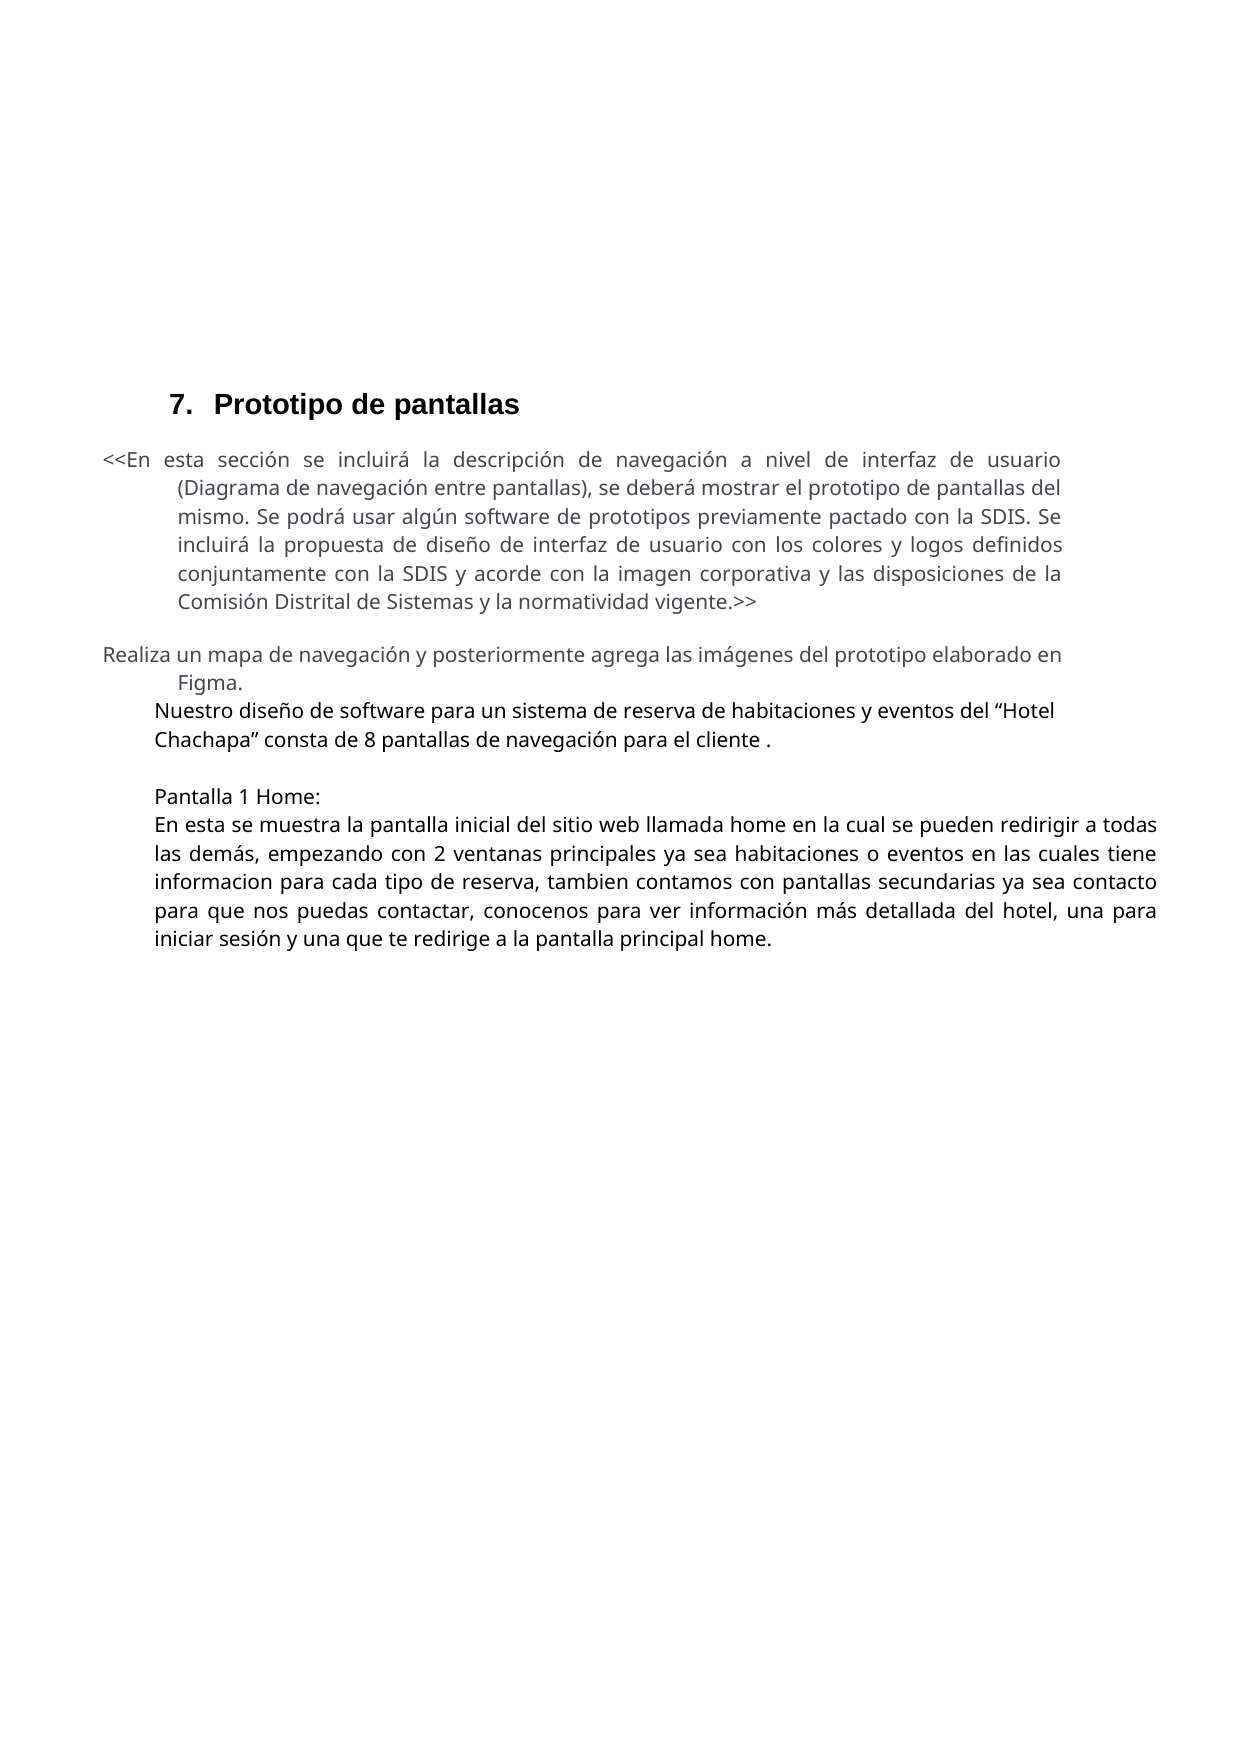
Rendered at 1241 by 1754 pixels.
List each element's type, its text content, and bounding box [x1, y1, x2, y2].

text Pantalla 1 Home: [154, 782, 1159, 810]
text <<En esta sección se incluirá la descripción de navegación a nivel de interfaz de usuario (Diagrama de navegación entre pantallas), se deberá mostrar el prototipo de pantallas del mismo. Se podrá usar algún software de prototipos previamente pactado con la SDIS. Se incluirá la propuesta de diseño de interfaz de usuario con los colores y logos definidos conjuntamente con la SDIS y acorde con la imagen corporativa y las disposiciones de la Comisión Distrital de Sistemas y la normatividad vigente.>> [102, 445, 1063, 616]
text Realiza un mapa de navegación y posteriormente agrega las imágenes del prototipo elaborado en Figma. [102, 640, 1063, 697]
subtitle Prototipo de pantallas [169, 387, 1159, 421]
text En esta se muestra la pantalla inicial del sitio web llamada home en la cual se pueden redirigir a todas las demás, empezando con 2 ventanas principales ya sea habitaciones o eventos en las cuales tiene informacion para cada tipo de reserva, tambien contamos con pantallas secundarias ya sea contacto para que nos puedas contactar, conocenos para ver información más detallada del hotel, una para iniciar sesión y una que te redirige a la pantalla principal home. [154, 810, 1159, 953]
text Nuestro diseño de software para un sistema de reserva de habitaciones y eventos del “Hotel Chachapa” consta de 8 pantallas de navegación para el cliente . [154, 697, 1159, 753]
